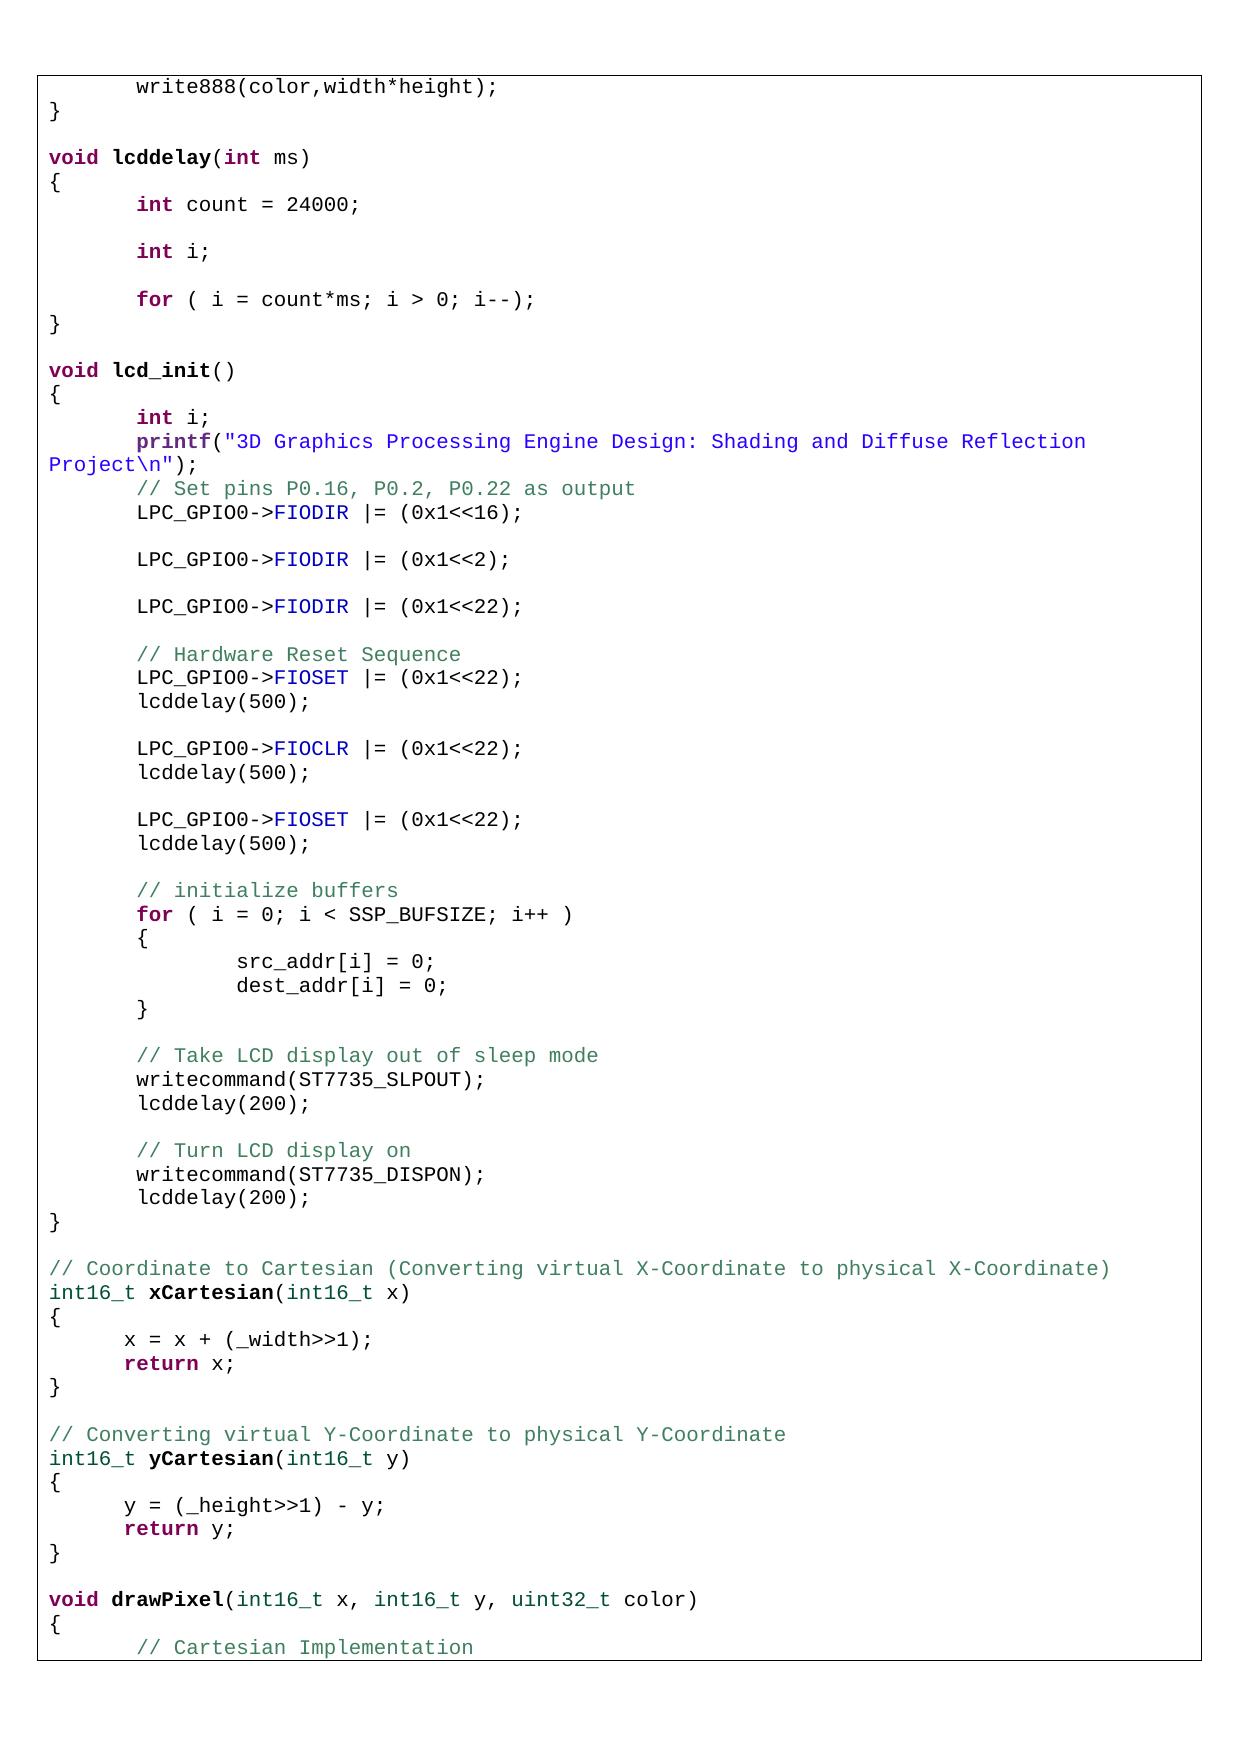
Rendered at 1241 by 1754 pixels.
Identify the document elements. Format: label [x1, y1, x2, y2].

table_cell [38, 76, 1201, 1660]
